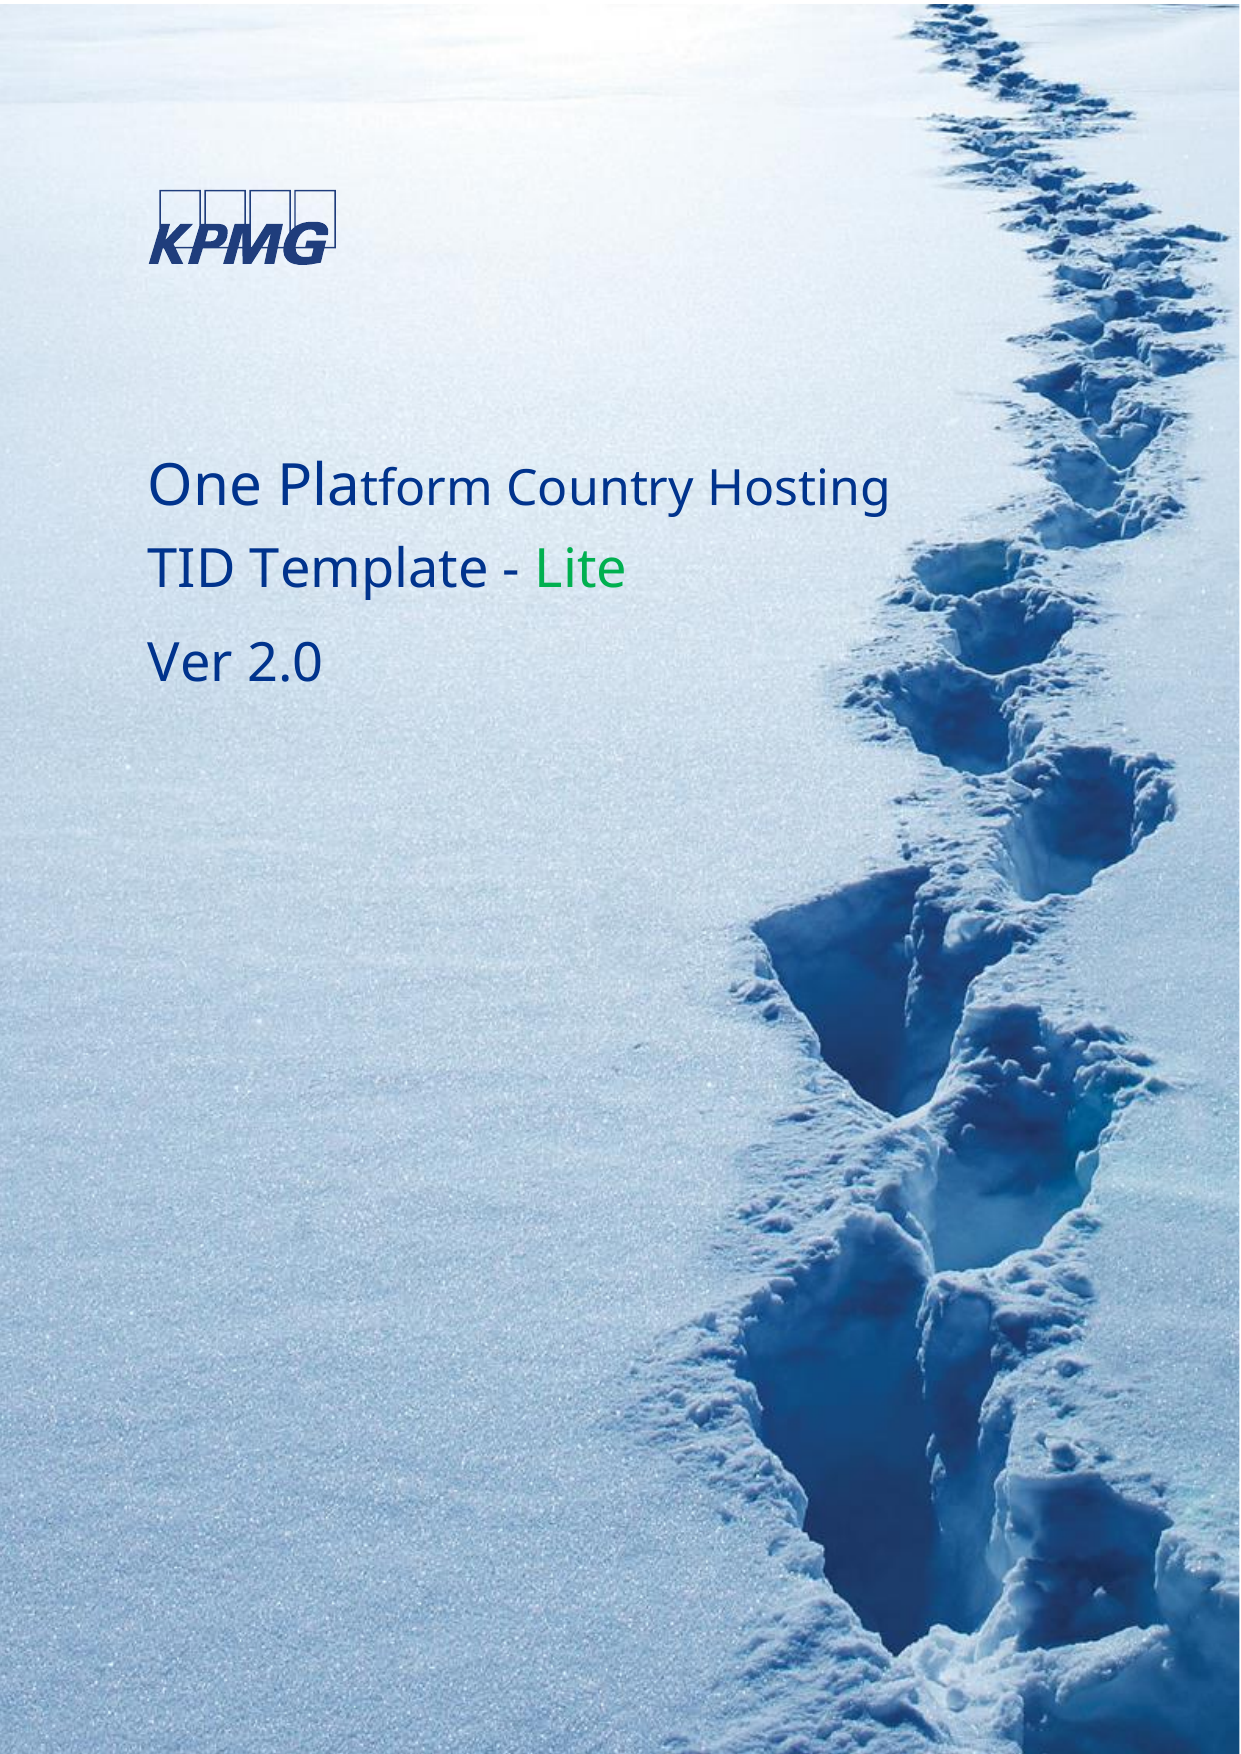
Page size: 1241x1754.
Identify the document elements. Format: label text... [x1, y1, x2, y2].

text One Platform Country Hosting TID Template - Lite [148, 443, 1122, 603]
picture [0, 4, 1240, 1754]
text Ver 2.0 [148, 623, 1122, 697]
